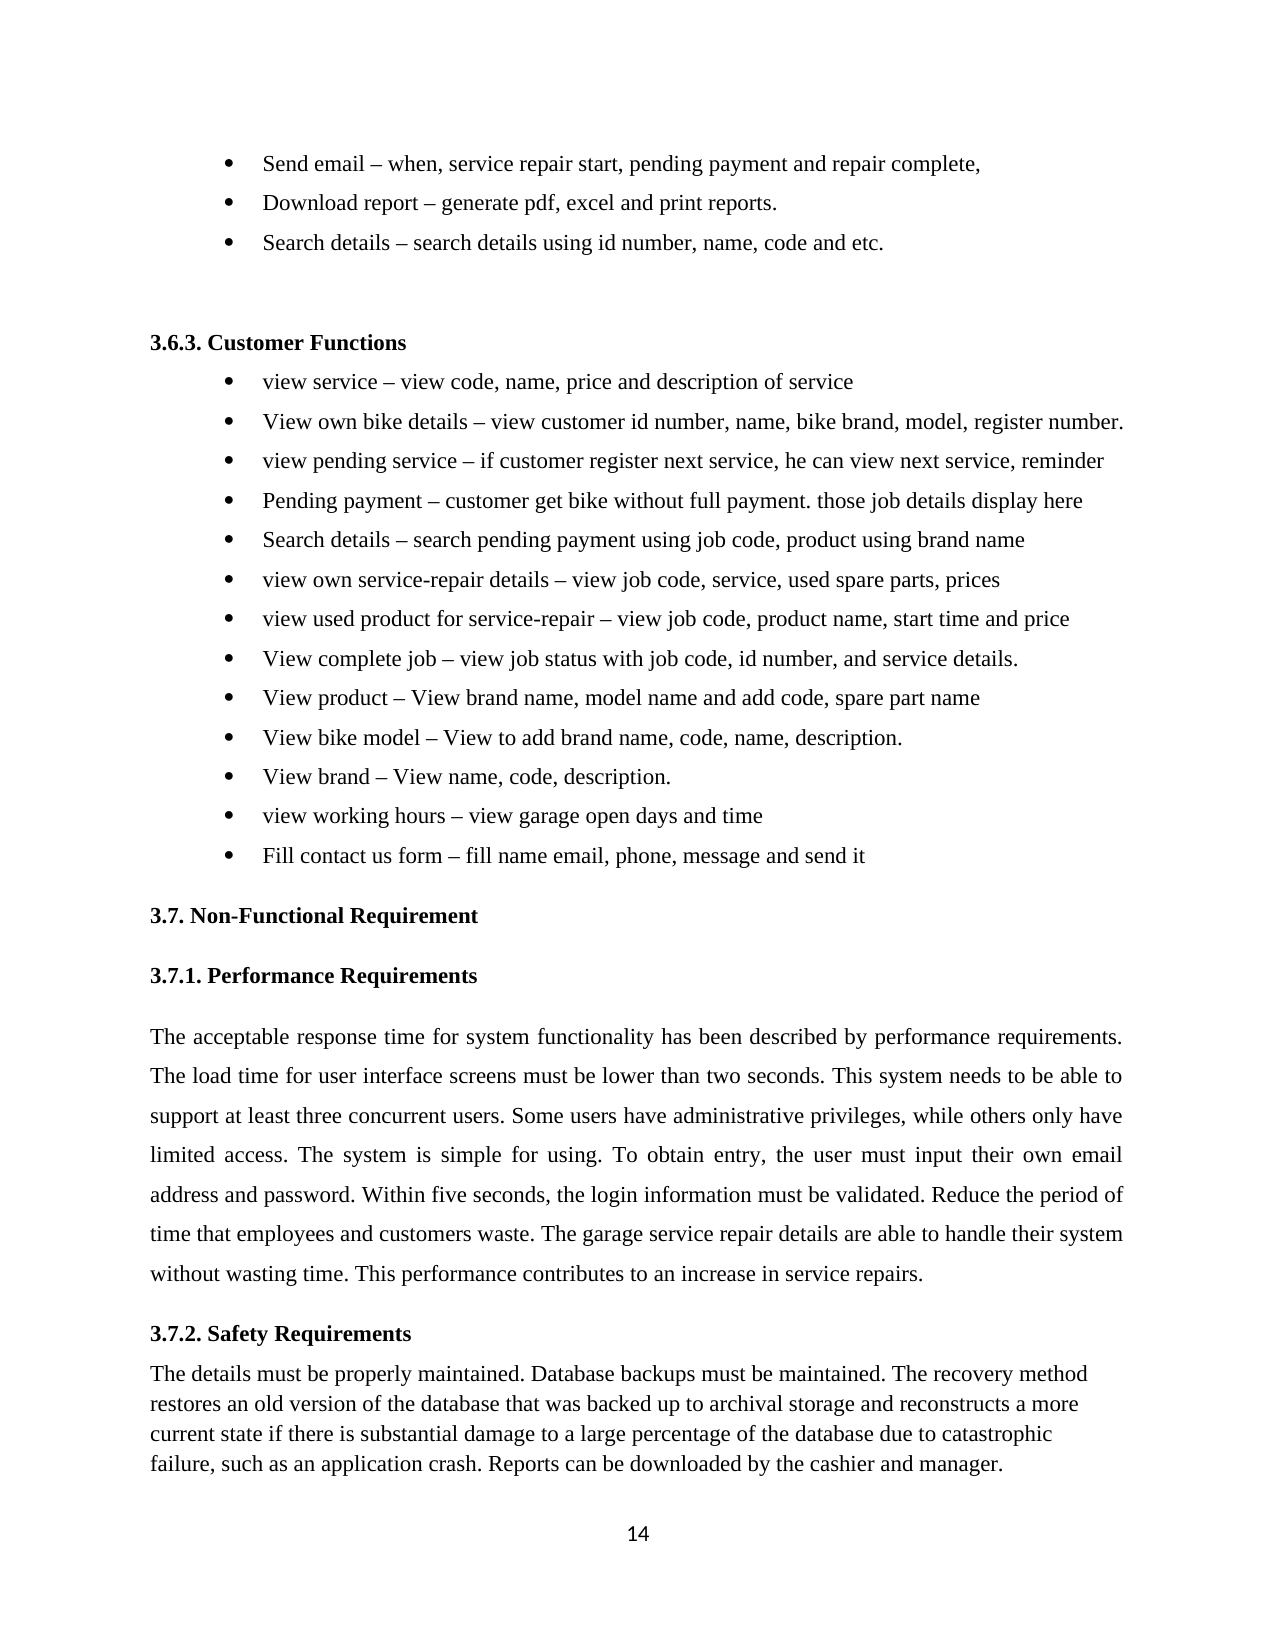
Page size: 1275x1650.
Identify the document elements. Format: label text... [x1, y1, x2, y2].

list Pending payment – customer get bike without full payment. those job details display here [225, 487, 1125, 513]
list view own service-repair details – view job code, service, used spare parts, prices [225, 566, 1125, 592]
subtitle The acceptable response time for system functionality has been described by performance requirements. The load time for user interface screens must be lower than two seconds. This system needs to be able to support at least three concurrent users. Some users have administrative privileges, while others only have limited access. The system is simple for using. To obtain entry, the user must input their own email address and password. Within five seconds, the login information must be validated. Reduce the period of time that employees and customers waste. The garage service repair details are able to handle their system without wasting time. This performance contributes to an increase in service repairs. [150, 1023, 1125, 1286]
list view service – view code, name, price and description of service [225, 368, 1125, 394]
list view used product for service-repair – view job code, product name, start time and price [225, 605, 1125, 631]
subtitle 3.6.3. Customer Functions [150, 329, 1125, 355]
list Search details – search pending payment using job code, product using brand name [225, 526, 1125, 552]
subtitle 3.7. Non-Functional Requirement [150, 902, 1125, 929]
list Fill contact us form – fill name email, phone, message and send it [225, 842, 1125, 868]
list View own bike details – view customer id number, name, bike brand, model, register number. [225, 408, 1125, 434]
subtitle 3.7.1. Performance Requirements [150, 963, 1125, 989]
list Download report – generate pdf, excel and print reports. [225, 189, 1125, 216]
list View complete job – view job status with job code, id number, and service details. [225, 644, 1125, 671]
list View brand – View name, code, description. [225, 763, 1125, 789]
list view pending service – if customer register next service, he can view next service, reminder [225, 447, 1125, 473]
list View bike model – View to add brand name, code, name, description. [225, 723, 1125, 750]
list view working hours – view garage open days and time [225, 802, 1125, 829]
list View product – View brand name, model name and add code, spare part name [225, 684, 1125, 710]
subtitle 3.7.2. Safety Requirements [150, 1320, 1125, 1346]
list Search details – search details using id number, name, code and etc. [225, 229, 1125, 255]
list Send email – when, service repair start, pending payment and repair complete, [225, 150, 1125, 176]
text The details must be properly maintained. Database backups must be maintained. The recovery method restores an old version of the database that was backed up to archival storage and reconstructs a more current state if there is substantial damage to a large percentage of the database due to catastrophic failure, such as an application crash. Reports can be downloaded by the cashier and manager. [150, 1359, 1125, 1477]
